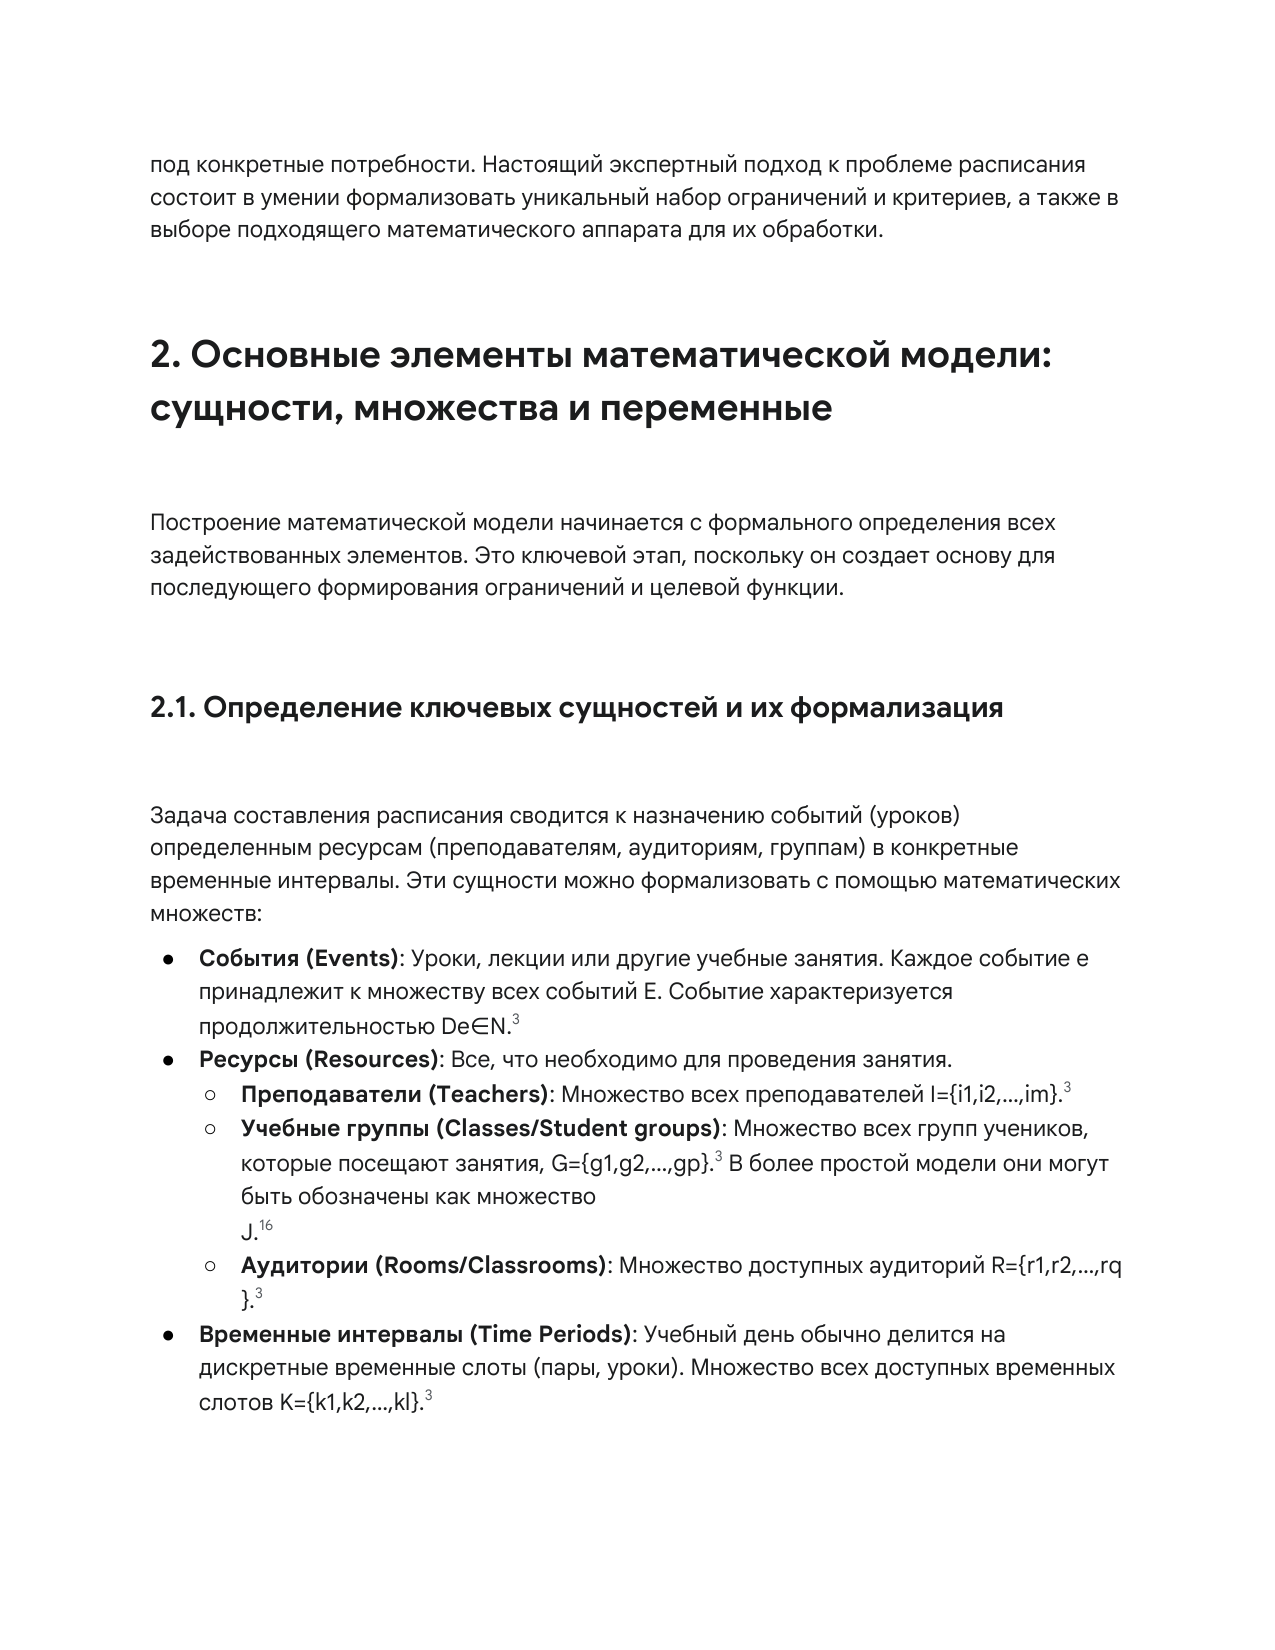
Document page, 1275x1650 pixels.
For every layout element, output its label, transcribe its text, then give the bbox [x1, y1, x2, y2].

list Учебные группы (Classes/Student groups): Множество всех групп учеников, которые посещают занятия, G={g1​,g2​,…,gp​}.3 В более простой модели они могут быть обозначены как множество J.16 [203, 1114, 1125, 1247]
text Построение математической модели начинается с формального определения всех задействованных элементов. Это ключевой этап, поскольку он создает основу для последующего формирования ограничений и целевой функции. [150, 508, 1125, 602]
list Аудитории (Rooms/Classrooms): Множество доступных аудиторий R={r1​,r2​,…,rq​}.3 [203, 1251, 1125, 1316]
list Временные интервалы (Time Periods): Учебный день обычно делится на дискретные временные слоты (пары, уроки). Множество всех доступных временных слотов K={k1​,k2​,…,kl​}.3 [161, 1320, 1125, 1417]
list События (Events): Уроки, лекции или другие учебные занятия. Каждое событие e принадлежит к множеству всех событий E. Событие характеризуется продолжительностью De​∈N.3 [161, 944, 1125, 1041]
list Преподаватели (Teachers): Множество всех преподавателей I={i1​,i2​,…,im​}.3 [203, 1078, 1125, 1110]
list Ресурсы (Resources): Все, что необходимо для проведения занятия. [161, 1046, 1125, 1074]
subtitle 2.1. Определение ключевых сущностей и их формализация [150, 689, 1125, 726]
text Задача составления расписания сводится к назначению событий (уроков) определенным ресурсам (преподавателям, аудиториям, группам) в конкретные временные интервалы. Эти сущности можно формализовать с помощью математических множеств: [150, 801, 1125, 928]
subtitle 2. Основные элементы математической модели: сущности, множества и переменные [150, 331, 1125, 431]
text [150, 150, 1125, 244]
